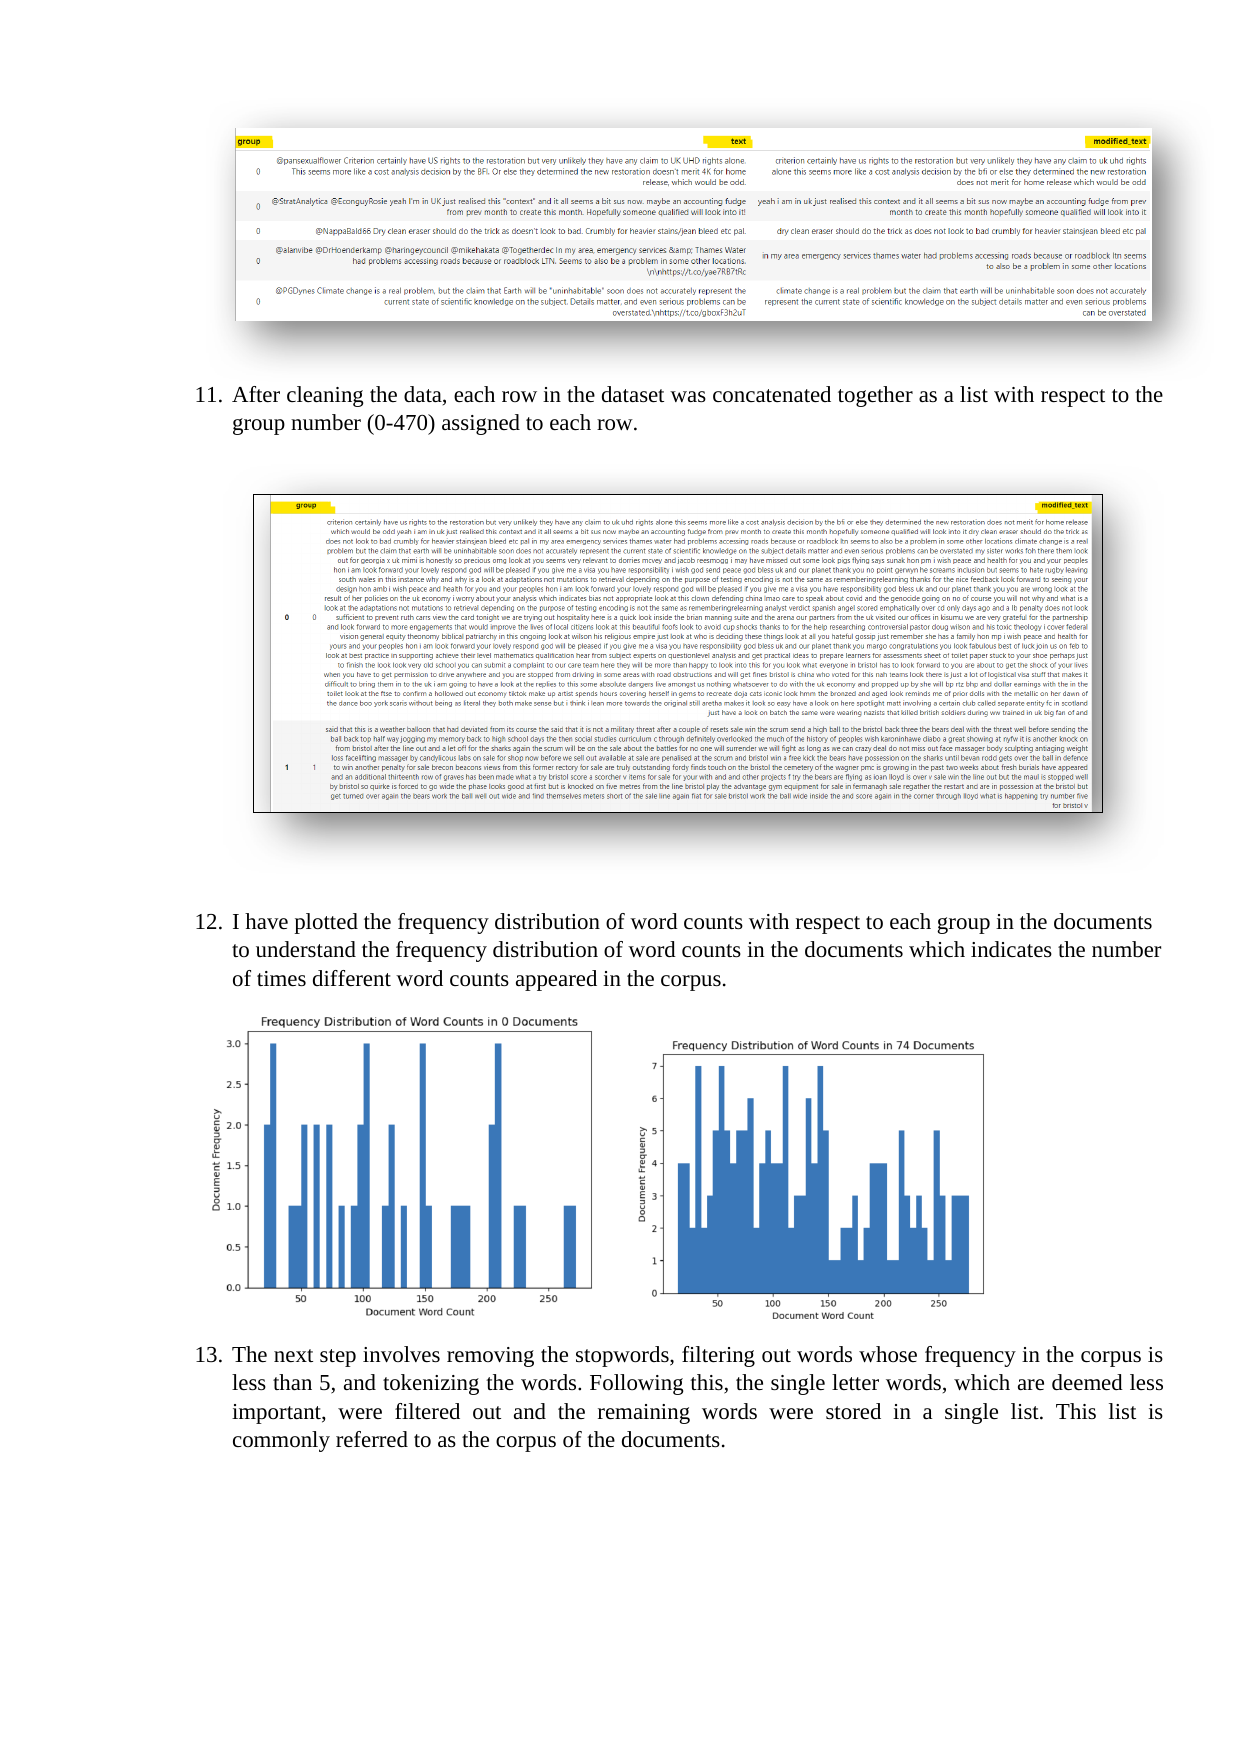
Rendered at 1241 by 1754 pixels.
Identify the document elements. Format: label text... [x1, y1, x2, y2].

list The next step involves removing the stopwords, filtering out words whose frequency in the corpus is less than 5, and tokenizing the words. Following this, the single letter words, which are deemed less important, were filtered out and the remaining words were stored in a single list. This list is commonly referred to as the corpus of the documents. [194, 1341, 1165, 1453]
list After cleaning the data, each row in the dataset was concatenated together as a list with respect to the group number (0-470) assigned to each row. [194, 381, 1165, 436]
list I have plotted the frequency distribution of word counts with respect to each group in the documents to understand the frequency distribution of word counts in the documents which indicates the number of times different word counts appeared in the corpus. [194, 908, 1165, 991]
picture [220, 128, 1152, 321]
picture [254, 495, 1102, 812]
picture [632, 1028, 997, 1323]
picture [207, 1010, 604, 1323]
